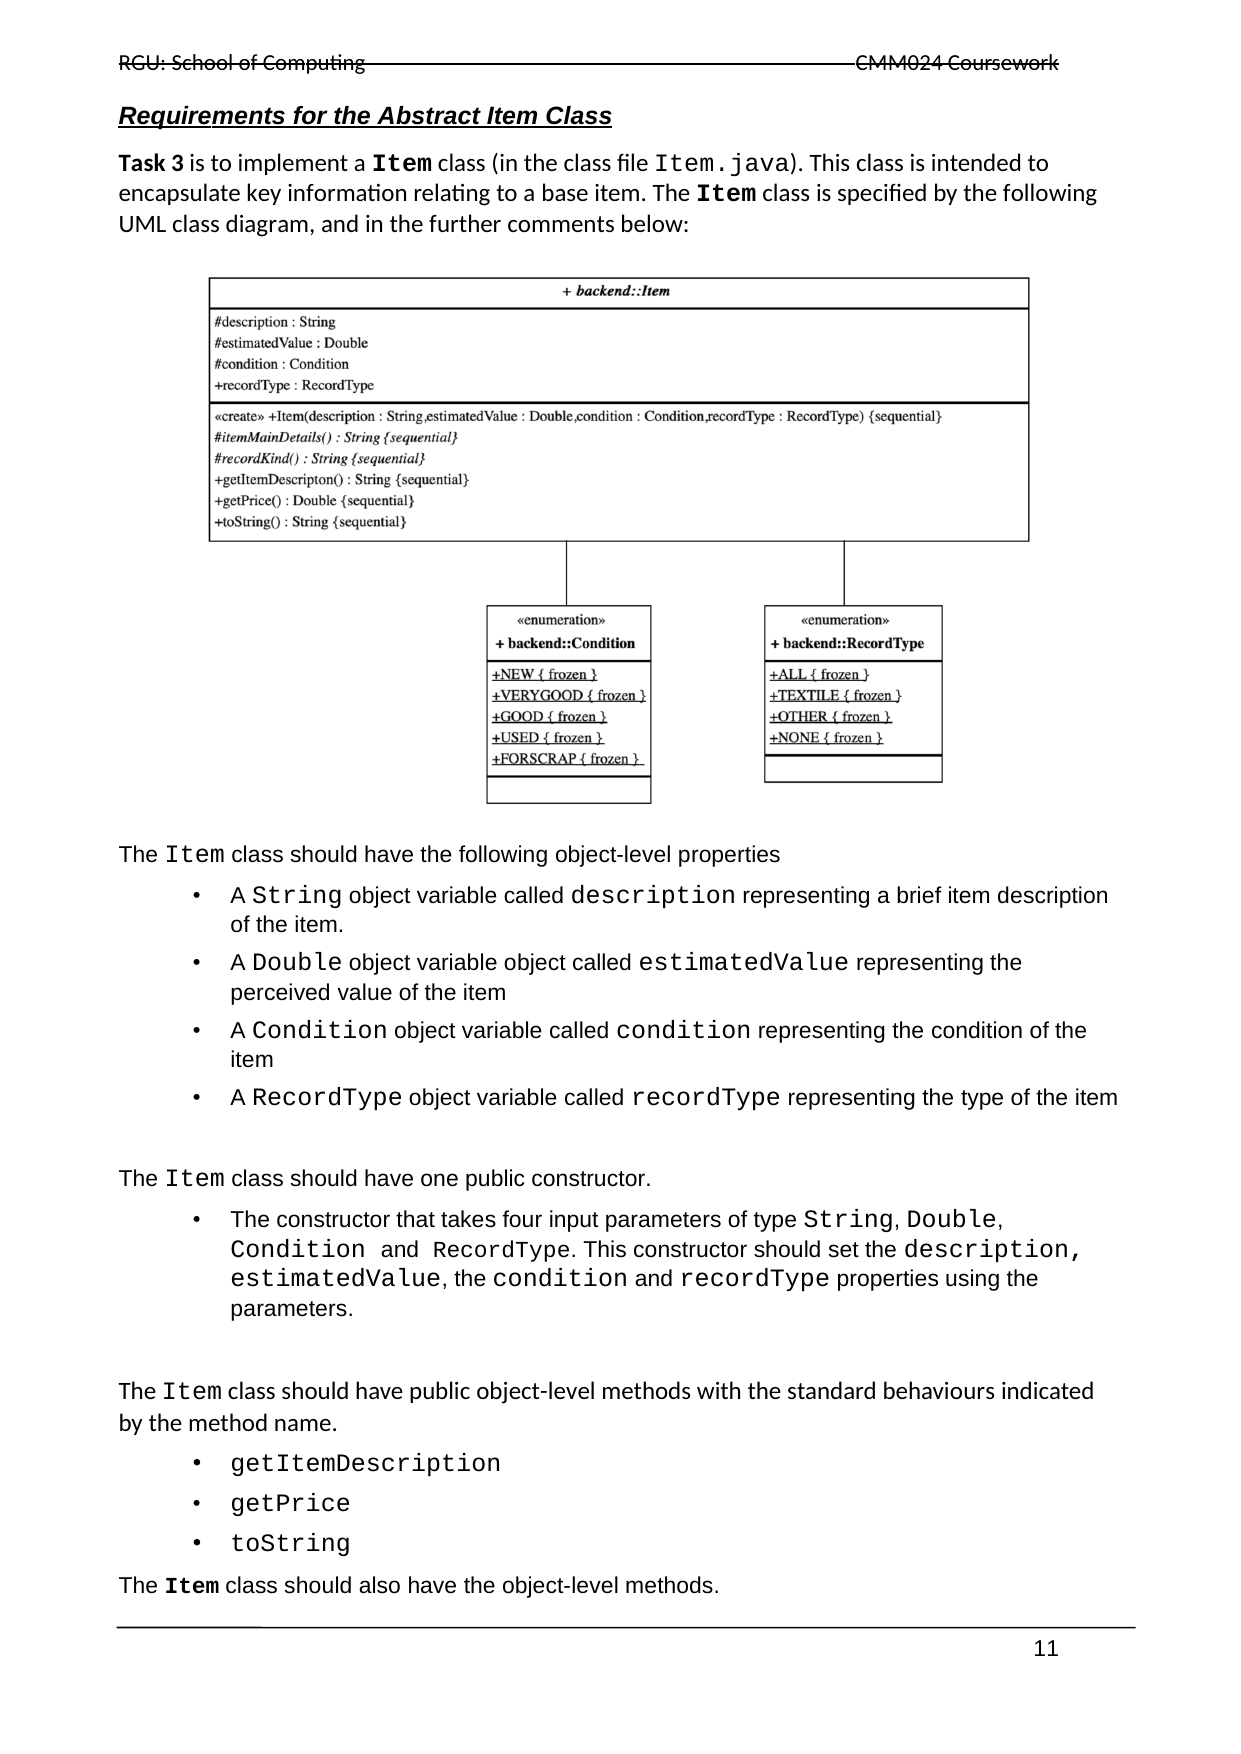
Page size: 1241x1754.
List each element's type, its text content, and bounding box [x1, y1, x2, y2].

text RGU: School of Computing CMM024 Coursework [118, 48, 1154, 76]
text The Itemclass should have public object-level methods with the standard behaviours indicated by the method name. [118, 1376, 1101, 1438]
text The Itemclass should have one public constructor. [118, 1165, 1154, 1194]
text • toString [193, 1531, 1154, 1559]
text • The constructor that takes four input parameters of type String, Double, Condition and RecordType. This constructor should set the description, estimatedValue, the conditionand recordTypeproperties using the parameters. [193, 1206, 1093, 1321]
text • A Doubleobject variable object called estimatedValuerepresenting the perceived value of the item [193, 949, 1025, 1005]
text Task 3 is to implement a Itemclass (in the class file Item.java). This class is intended to encapsulate key information relating to a base item. The Itemclass is specified by the following UML class diagram, and in the further comments below: [118, 146, 1103, 239]
text The Itemclass should have the following object-level properties [118, 841, 1154, 869]
text • getItemDescription • getPrice [193, 1450, 515, 1519]
text • A Stringobject variable called descriptionrepresenting a brief item description of the item. [193, 882, 1111, 938]
picture [197, 263, 1042, 814]
text • A Conditionobject variable called conditionrepresenting the condition of the item [193, 1017, 1089, 1073]
text • A RecordTypeobject variable called recordTyperepresenting the type of the item [193, 1084, 1154, 1113]
text The Itemclass should also have the object-level methods. [118, 1572, 1154, 1600]
text 11 [1033, 1634, 1154, 1661]
text Requirements for the Abstract Item Class [118, 101, 1154, 130]
